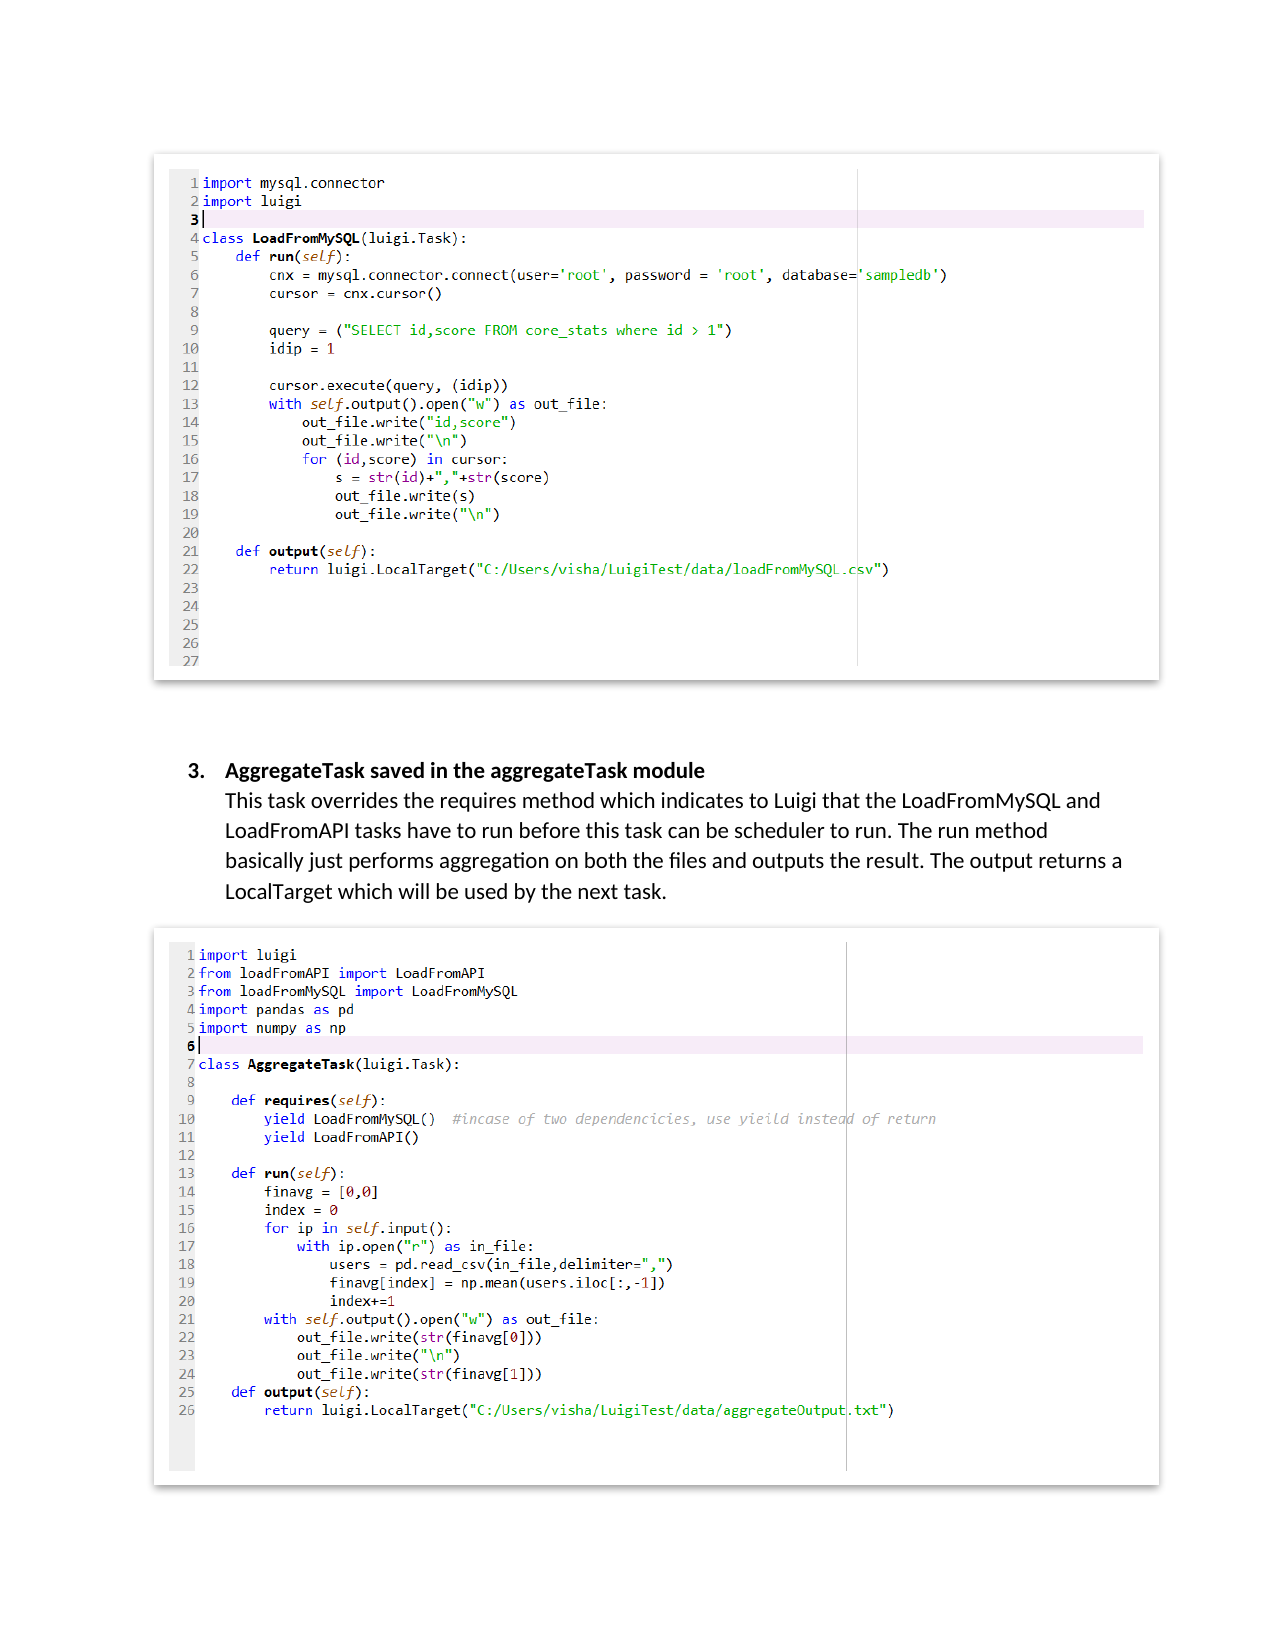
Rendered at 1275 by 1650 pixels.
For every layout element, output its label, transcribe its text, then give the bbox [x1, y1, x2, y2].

list AggregateTask saved in the aggregateTask module [187, 756, 1125, 784]
list This task overrides the requires method which indicates to Luigi that the LoadFromMySQL and LoadFromAPI tasks have to run before this task can be scheduler to run. The run method basically just performs aggregation on both the files and outputs the result. The output returns a LocalTarget which will be used by the next task. [225, 786, 1125, 905]
picture [169, 942, 1144, 1471]
picture [169, 169, 1144, 666]
